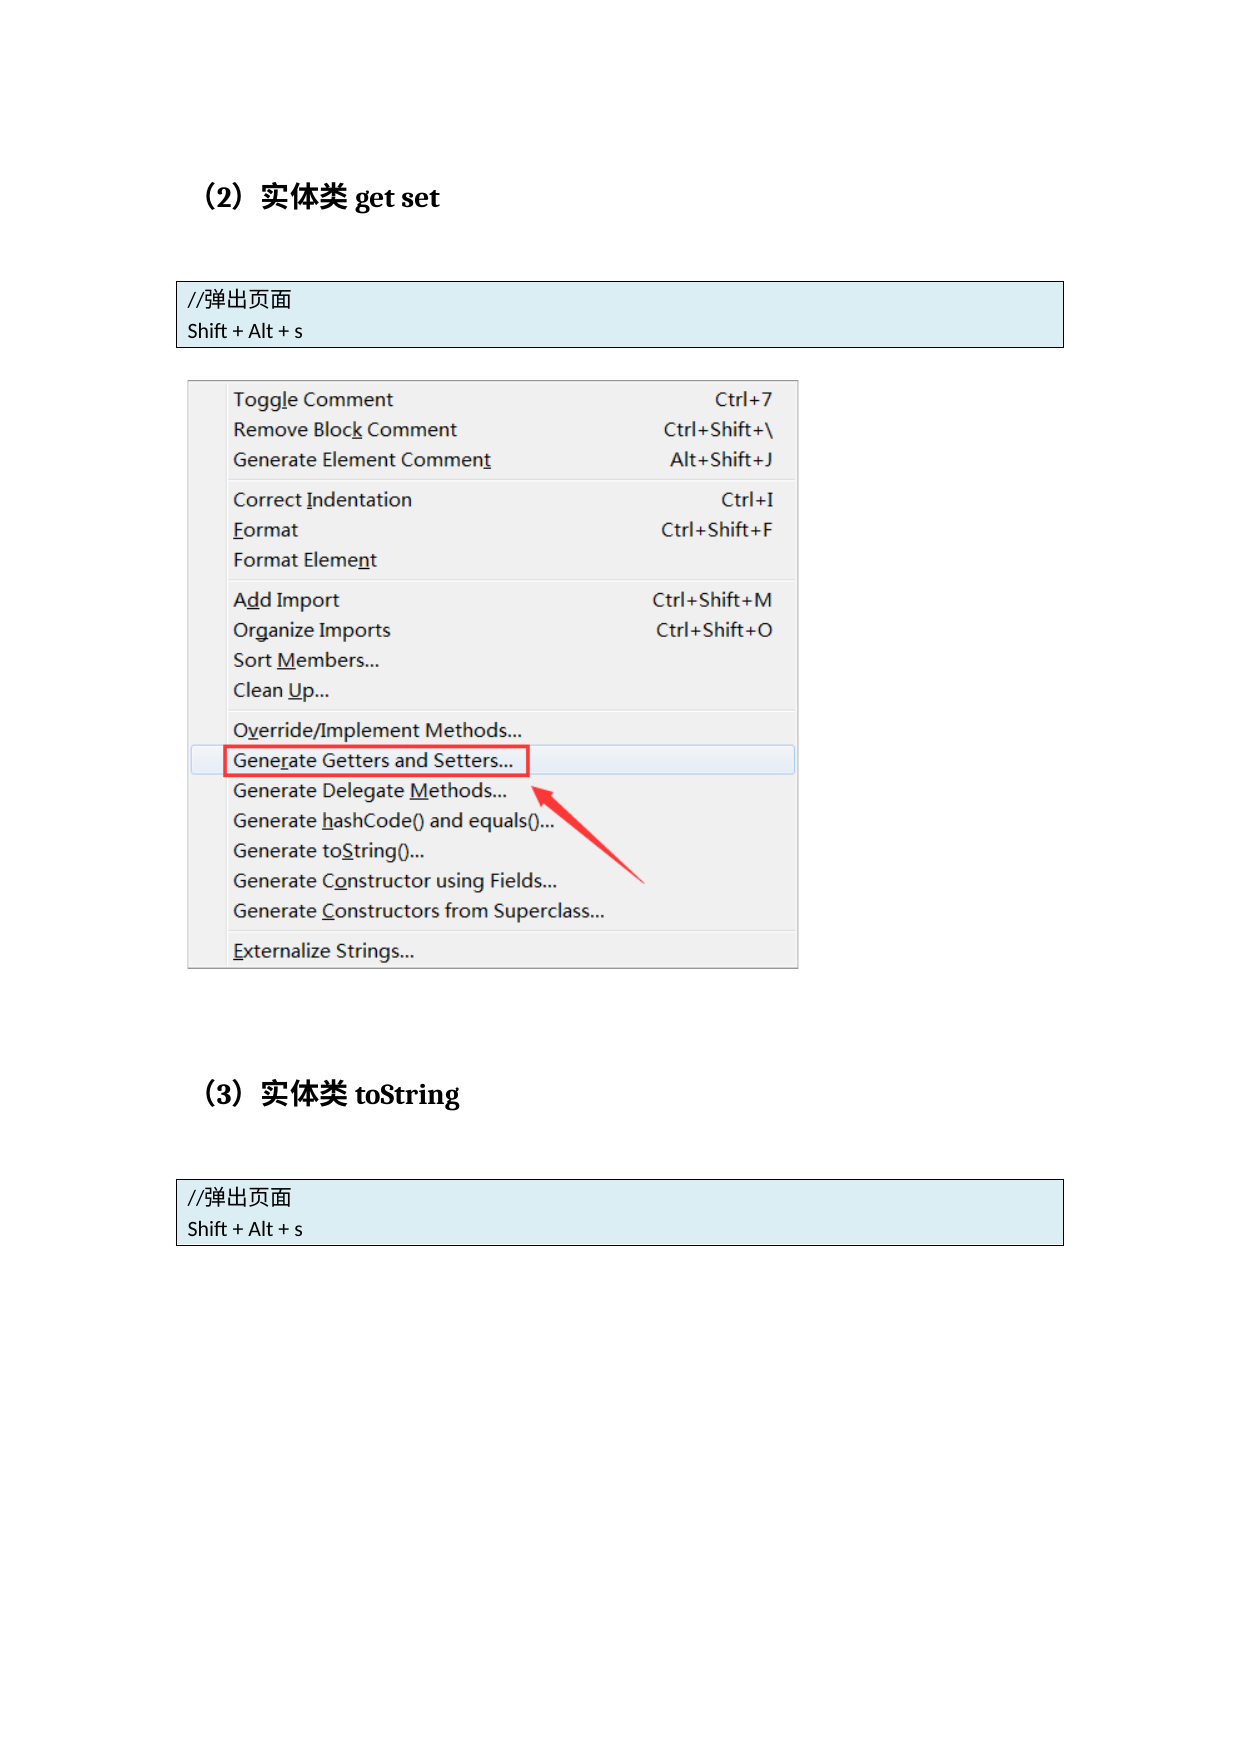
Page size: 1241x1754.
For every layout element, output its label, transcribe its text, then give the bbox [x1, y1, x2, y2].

subtitle （2）实体类 get set [187, 162, 1053, 227]
table_header //弹出页面 Shift + Alt + s [177, 1180, 1063, 1244]
table_header //弹出页面 Shift + Alt + s [177, 282, 1063, 347]
subtitle （3）实体类 toString [187, 1059, 1053, 1124]
picture [187, 380, 799, 969]
